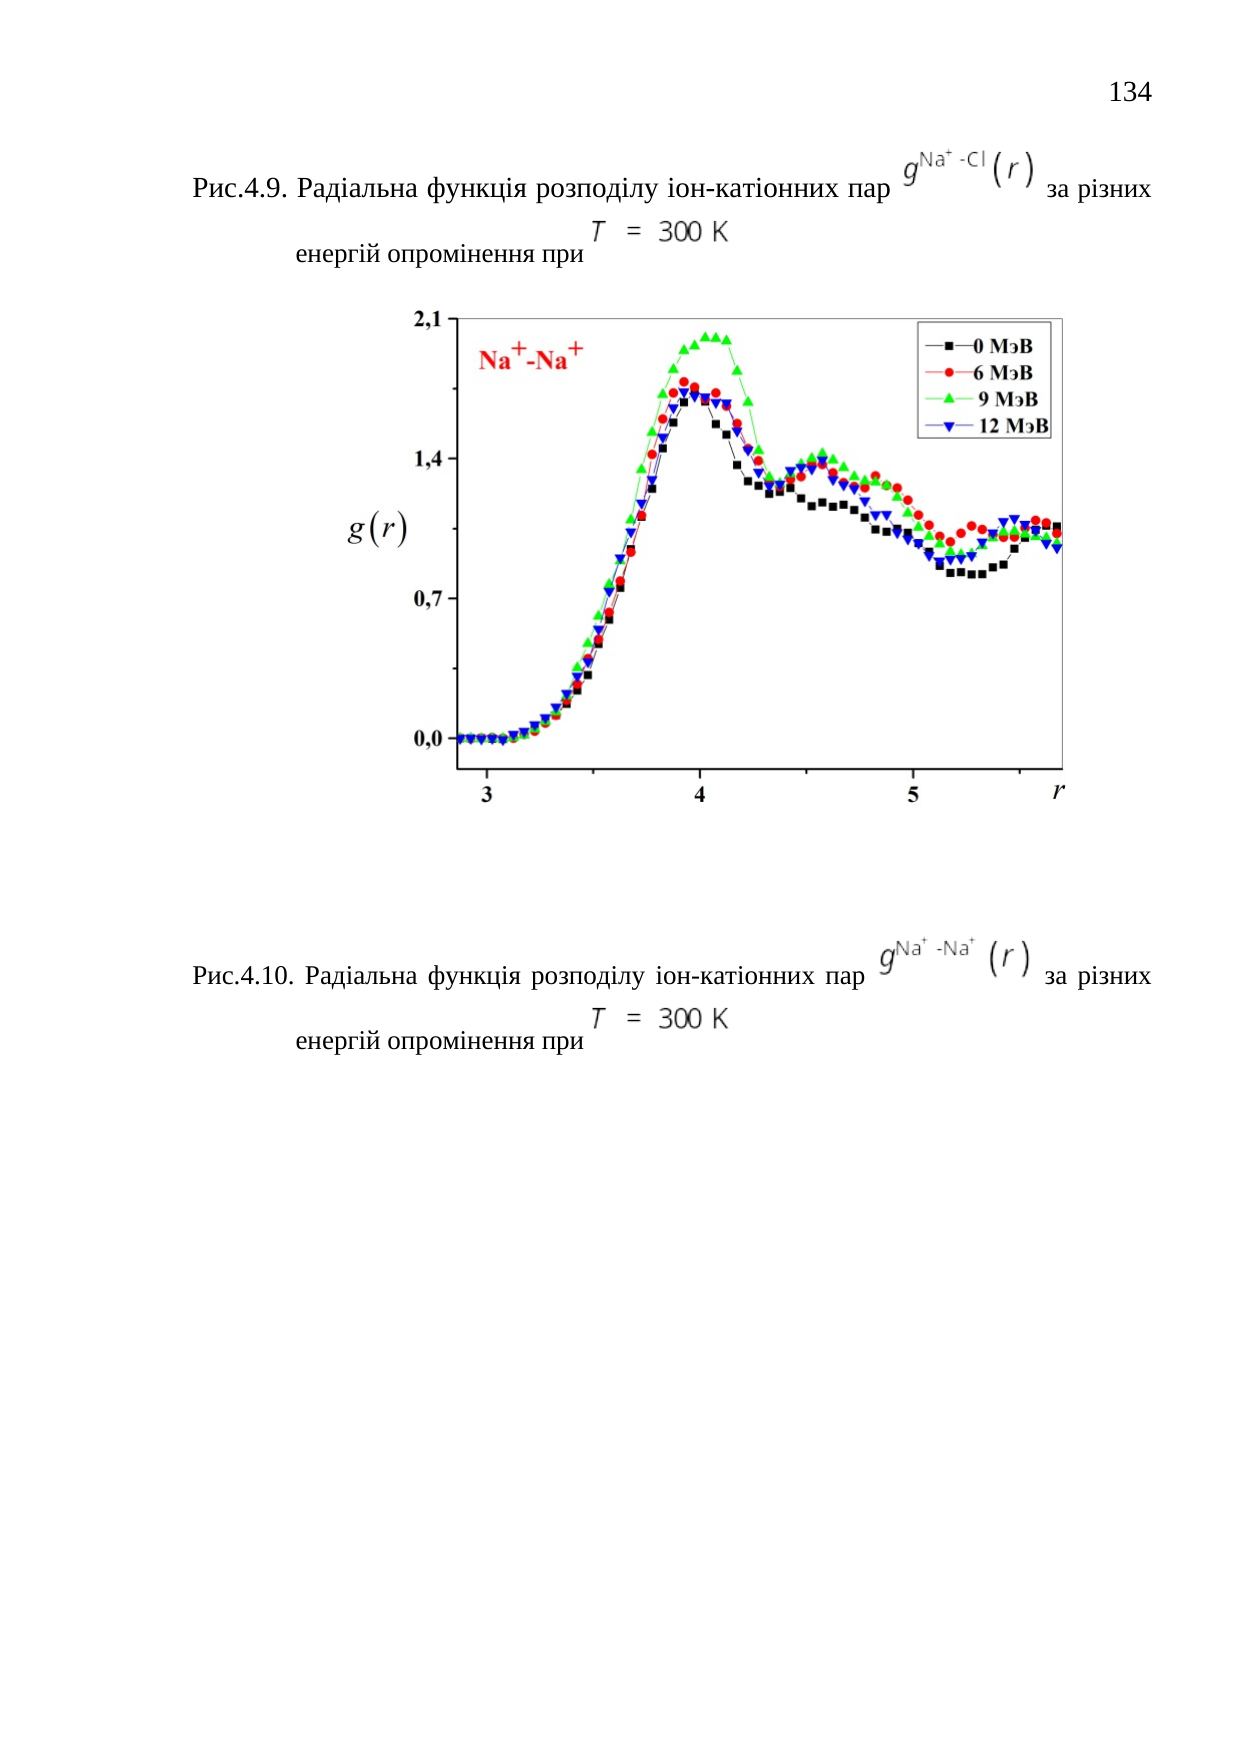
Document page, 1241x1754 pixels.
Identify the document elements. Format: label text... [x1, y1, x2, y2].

picture [344, 303, 1069, 809]
text Рис.4.10. Радіальна функція розподілу іон-катіонних пар за різних енергій опромінення при [192, 928, 1152, 1055]
text Рис.4.9. Радіальна функція розподілу іон-катіонних пар за різних енергій опромінення при [192, 141, 1152, 268]
